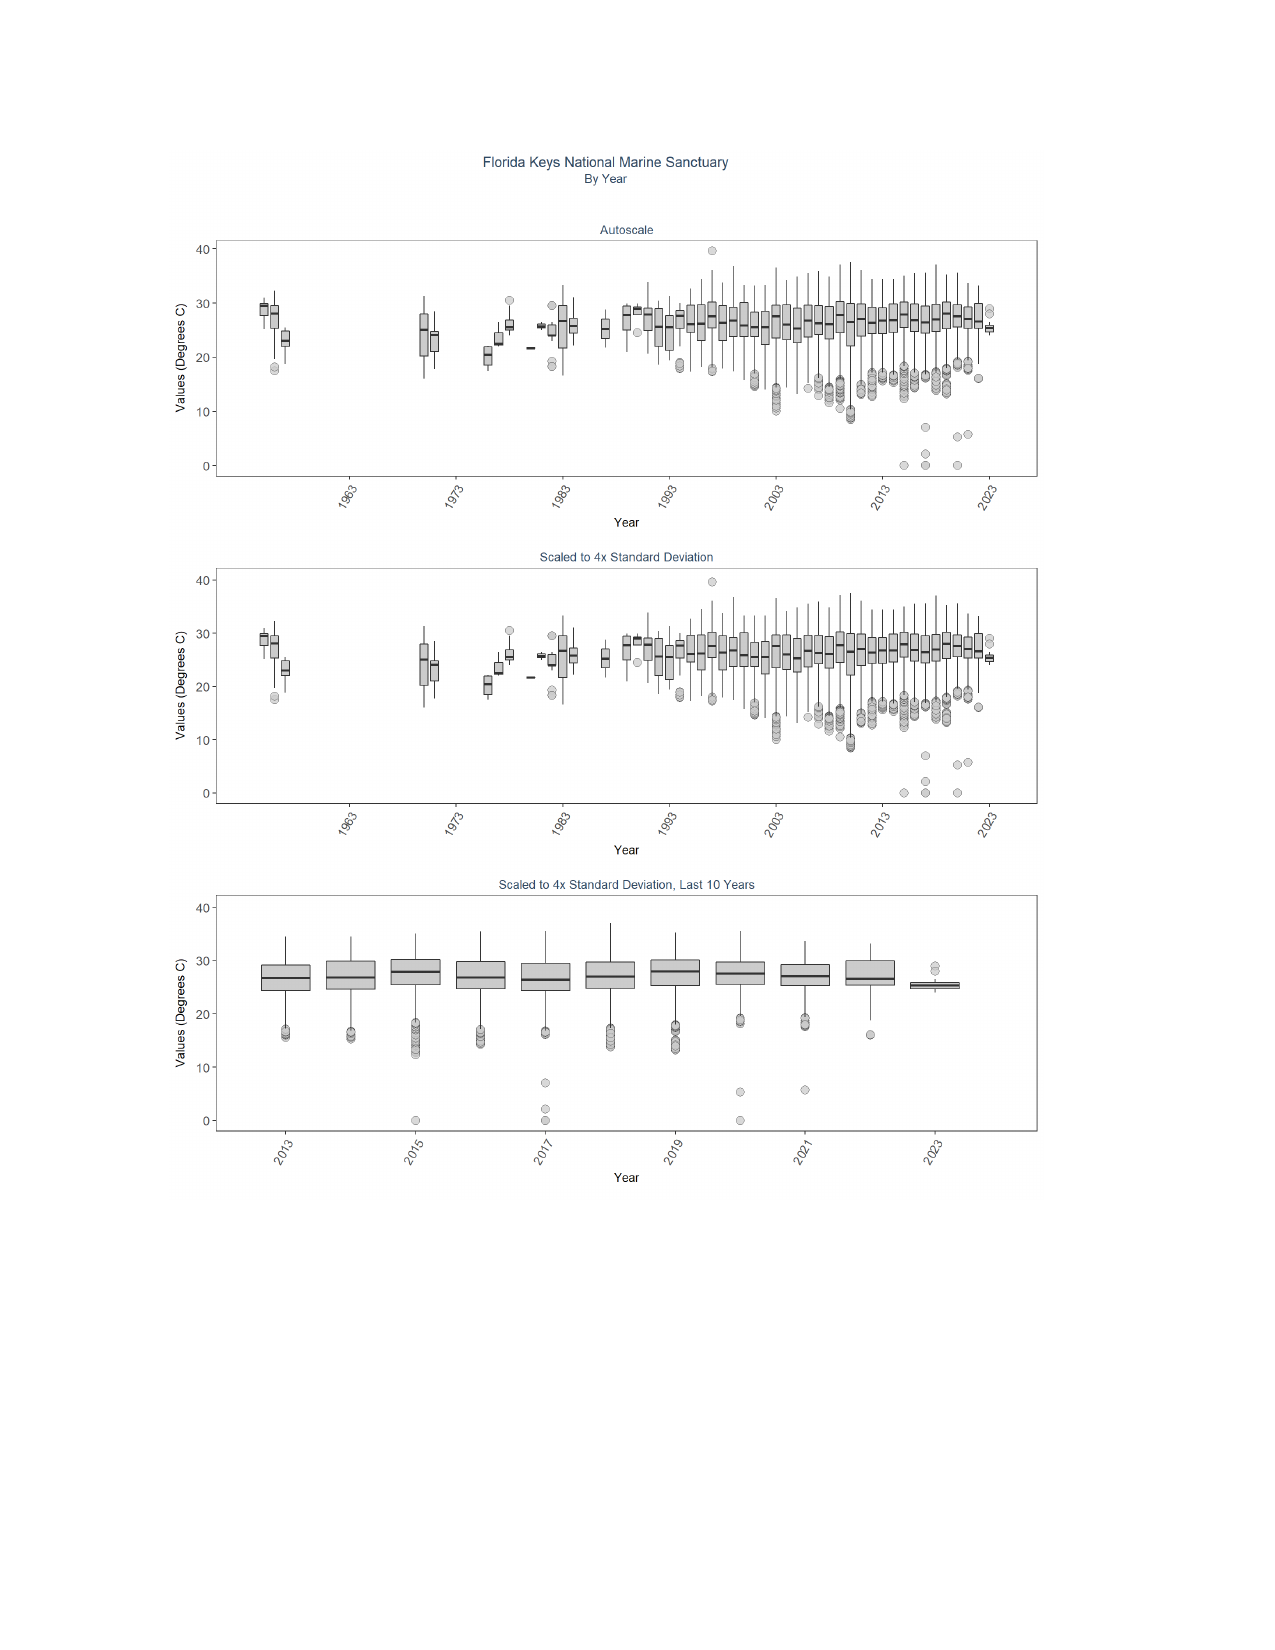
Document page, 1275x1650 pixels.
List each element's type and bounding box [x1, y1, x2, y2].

picture [168, 150, 1044, 1200]
